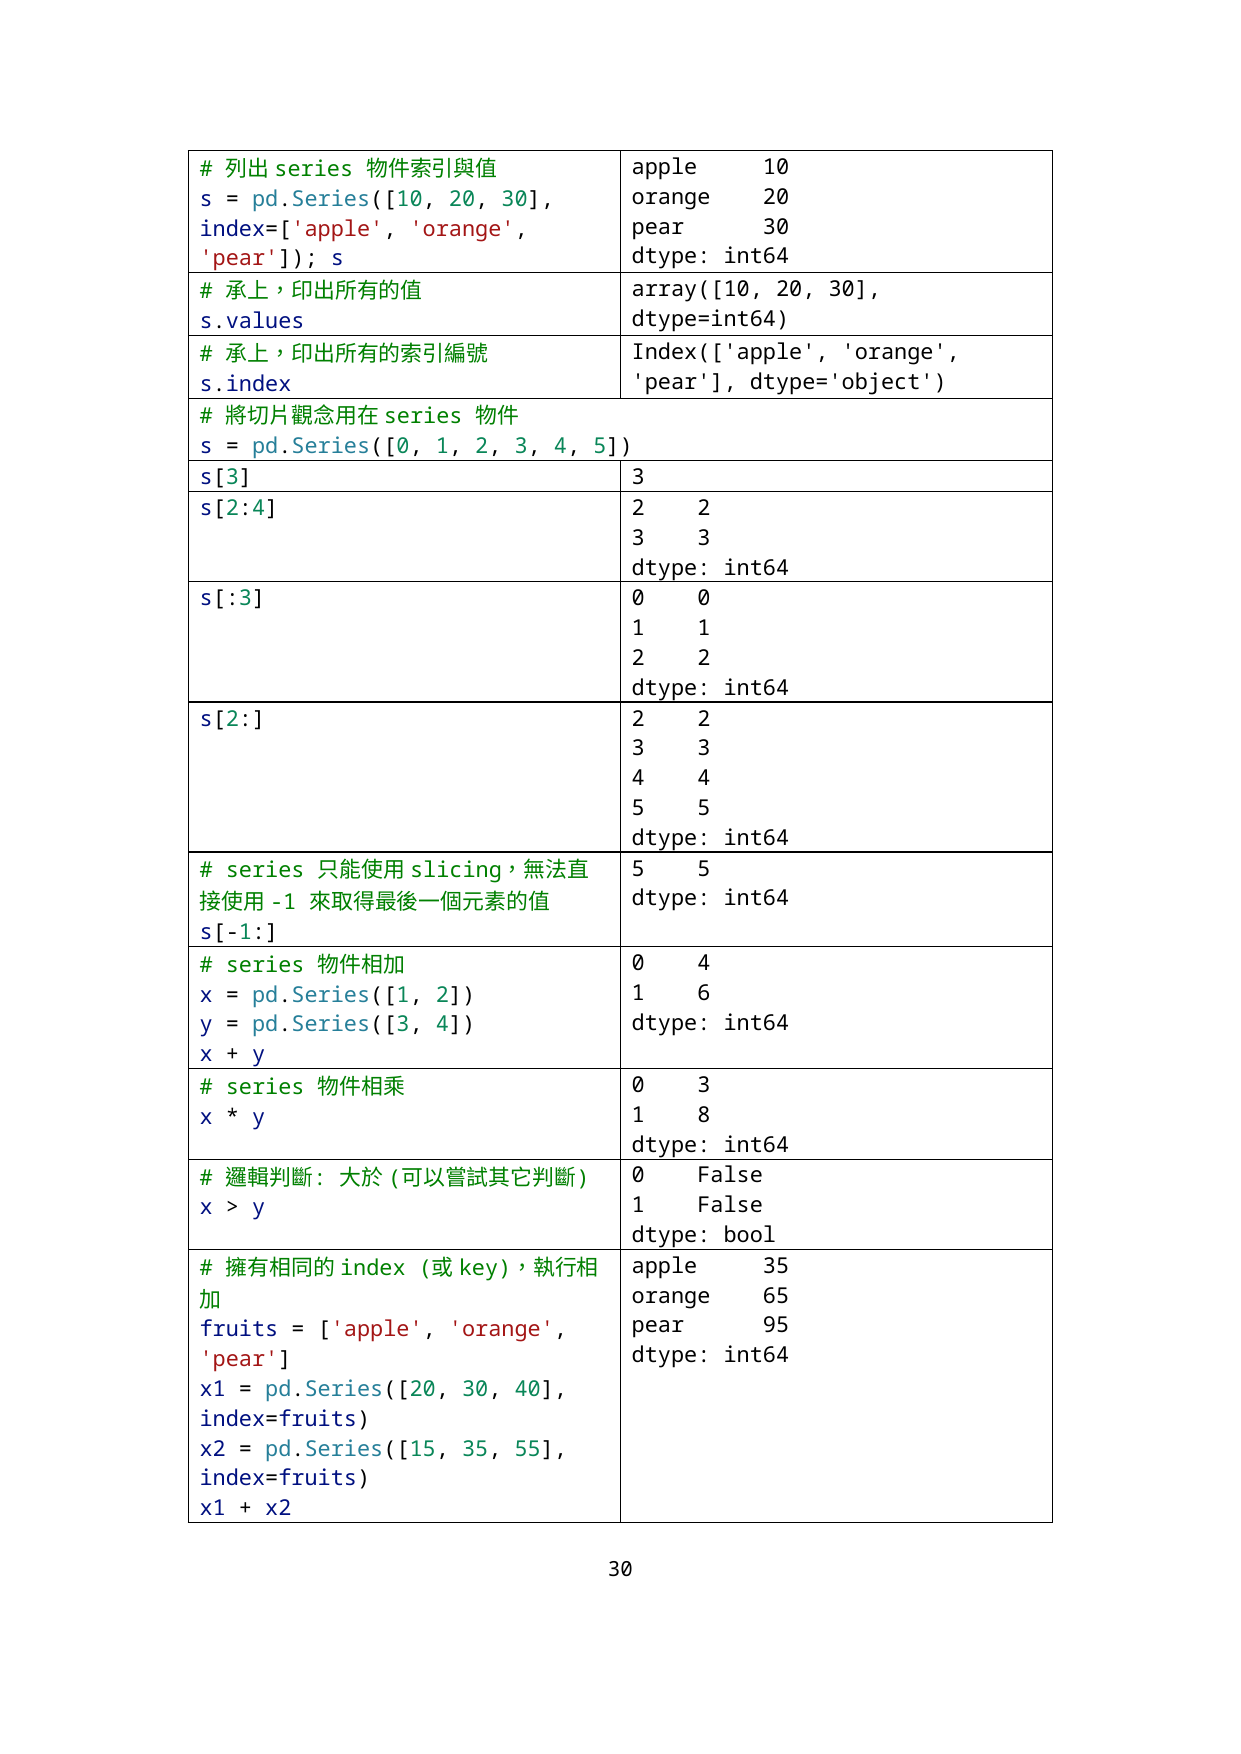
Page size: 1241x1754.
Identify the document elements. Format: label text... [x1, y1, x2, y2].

table_cell 5 5 dtype: int64 [621, 853, 1052, 946]
table_cell s[2:] [189, 703, 620, 851]
table_cell 2 2 3 3 4 4 5 5 dtype: int64 [621, 703, 1052, 851]
table_cell array([10, 20, 30], dtype=int64) [621, 273, 1052, 335]
table_cell 0 4 1 6 dtype: int64 [621, 947, 1052, 1068]
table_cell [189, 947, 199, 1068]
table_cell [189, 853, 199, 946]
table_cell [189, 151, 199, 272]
table_cell 0 3 1 8 dtype: int64 [621, 1069, 1052, 1158]
table_cell 2 2 3 3 dtype: int64 [621, 492, 1052, 581]
table_cell # series 物件相乘 x * y [189, 1069, 620, 1158]
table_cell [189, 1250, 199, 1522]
table_cell Index(['apple', 'orange', 'pear'], dtype='object') [621, 336, 1052, 397]
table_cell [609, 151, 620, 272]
table_cell apple 10 orange 20 pear 30 dtype: int64 [621, 151, 1052, 272]
table_cell # 邏輯判斷: 大於 (可以嘗試其它判斷) x > y [189, 1160, 620, 1249]
table_cell 3 [621, 461, 1052, 491]
table_cell s[2:4] [189, 492, 620, 581]
table_cell s[:3] [189, 582, 620, 701]
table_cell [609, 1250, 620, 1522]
table_cell # 將切片觀念用在 series 物件 s = pd.Series([0, 1, 2, 3, 4, 5]) [189, 399, 1052, 460]
table_cell 0 False 1 False dtype: bool [621, 1160, 1052, 1249]
table_cell apple 35 orange 65 pear 95 dtype: int64 [621, 1250, 1052, 1522]
table_cell 0 0 1 1 2 2 dtype: int64 [621, 582, 1052, 701]
